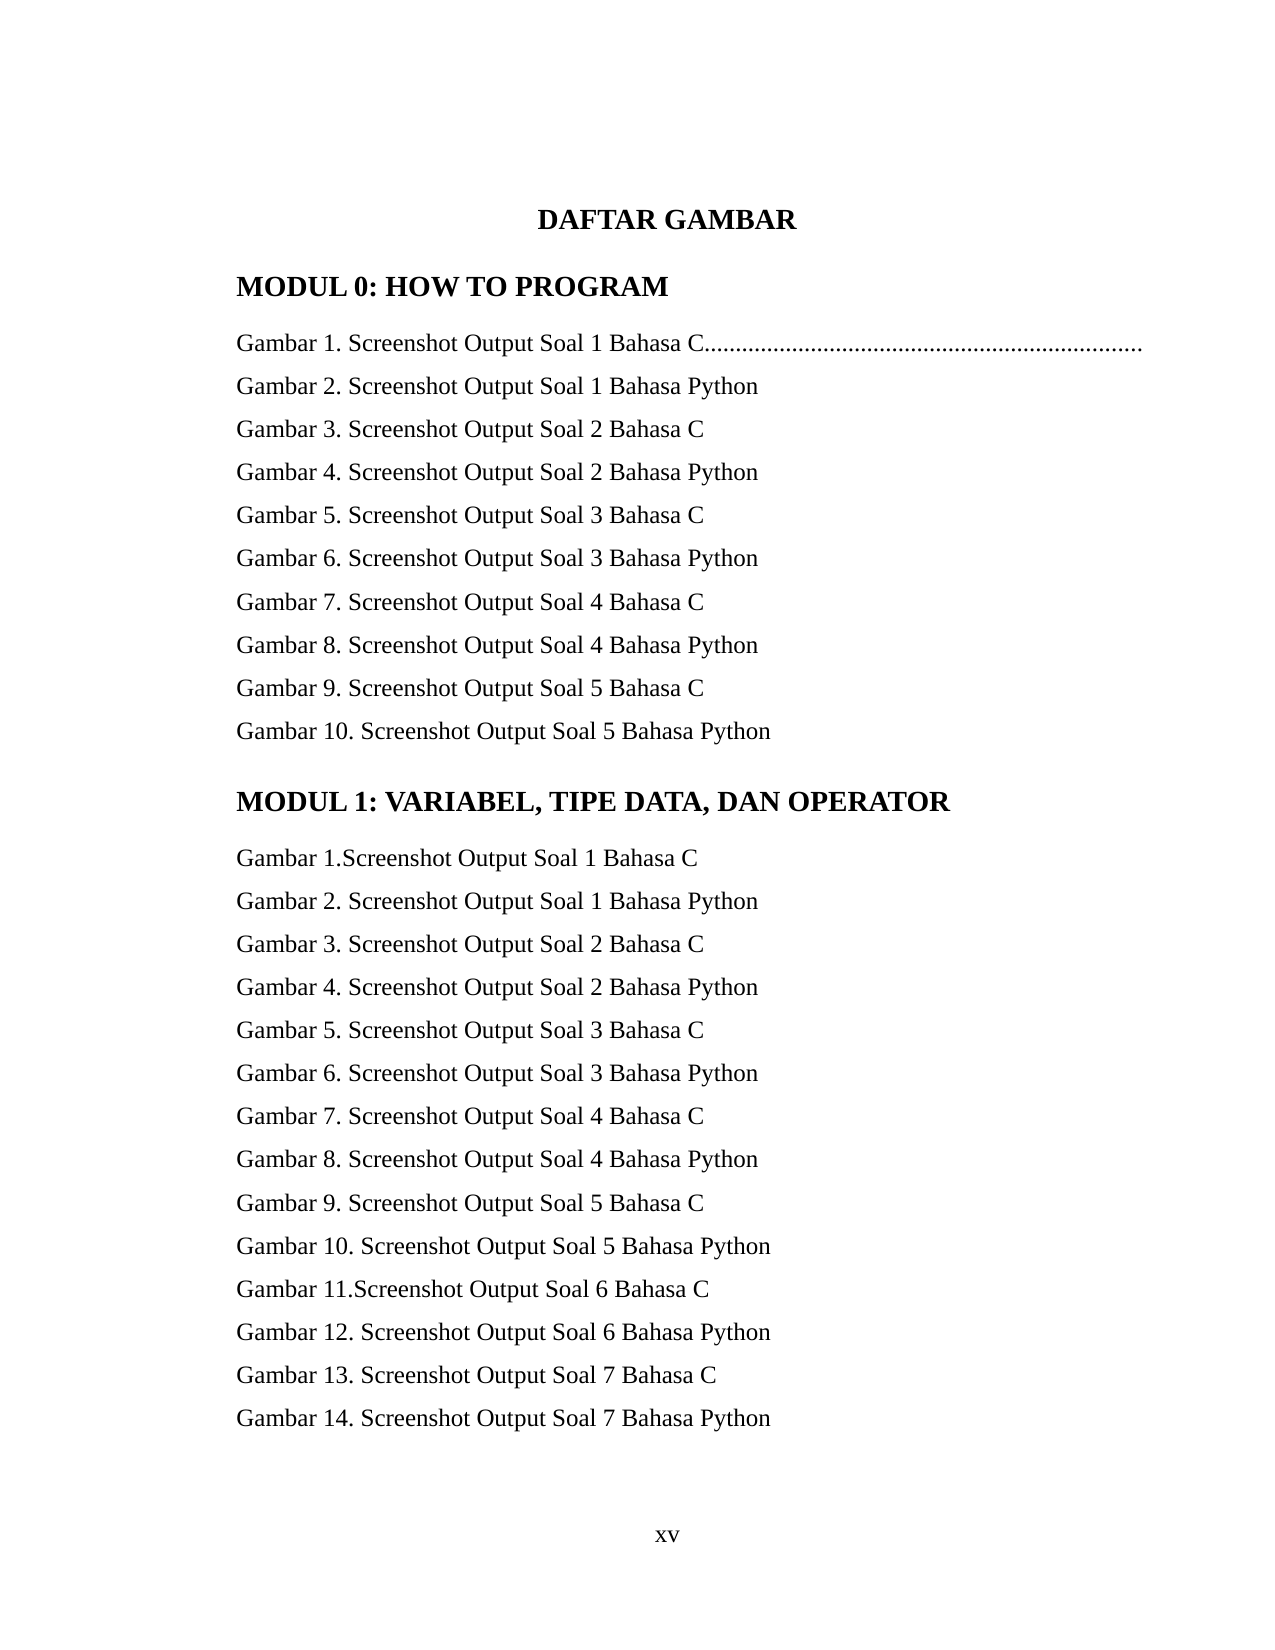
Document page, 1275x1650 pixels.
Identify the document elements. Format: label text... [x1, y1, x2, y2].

text MODUL 1: VARIABEL, TIPE DATA, DAN OPERATOR [236, 784, 1098, 818]
text Gambar 7. Screenshot Output Soal 4 Bahasa C 11 [236, 587, 1098, 615]
text Gambar 2. Screenshot Output Soal 1 Bahasa Python 17 [236, 886, 1098, 914]
text Gambar 3. Screenshot Output Soal 2 Bahasa C 21 [236, 929, 1098, 958]
text Gambar 14. Screenshot Output Soal 7 Bahasa Python 51 [236, 1403, 1098, 1432]
text Gambar 8. Screenshot Output Soal 4 Bahasa Python 32 [236, 1144, 1098, 1173]
text Gambar 11.Screenshot Output Soal 6 Bahasa C 43 [236, 1274, 1098, 1303]
text Gambar 1.Screenshot Output Soal 1 Bahasa C 17 [236, 843, 1098, 871]
text Gambar 1. Screenshot Output Soal 1 Bahasa C 2 [236, 328, 1098, 357]
text MODUL 0: HOW TO PROGRAM [236, 269, 1098, 303]
text Gambar 5. Screenshot Output Soal 3 Bahasa C 8 [236, 500, 1098, 529]
text Gambar 12. Screenshot Output Soal 6 Bahasa Python 43 [236, 1317, 1098, 1346]
subtitle DAFTAR GAMBAR [236, 202, 1098, 269]
text Gambar 5. Screenshot Output Soal 3 Bahasa C 26 [236, 1015, 1098, 1044]
text Gambar 10. Screenshot Output Soal 5 Bahasa Python 38 [236, 1231, 1098, 1259]
text Gambar 10. Screenshot Output Soal 5 Bahasa Python 14 [236, 716, 1098, 745]
text Gambar 8. Screenshot Output Soal 4 Bahasa Python 11 [236, 630, 1098, 658]
text Gambar 6. Screenshot Output Soal 3 Bahasa Python 26 [236, 1058, 1098, 1087]
text Gambar 9. Screenshot Output Soal 5 Bahasa C 14 [236, 673, 1098, 702]
text Gambar 4. Screenshot Output Soal 2 Bahasa Python 21 [236, 972, 1098, 1001]
text Gambar 3. Screenshot Output Soal 2 Bahasa C 5 [236, 414, 1098, 443]
text Gambar 9. Screenshot Output Soal 5 Bahasa C 38 [236, 1188, 1098, 1216]
text Gambar 2. Screenshot Output Soal 1 Bahasa Python 2 [236, 371, 1098, 400]
text Gambar 6. Screenshot Output Soal 3 Bahasa Python 8 [236, 543, 1098, 572]
text Gambar 7. Screenshot Output Soal 4 Bahasa C 32 [236, 1101, 1098, 1130]
text Gambar 13. Screenshot Output Soal 7 Bahasa C 51 [236, 1360, 1098, 1389]
text Gambar 4. Screenshot Output Soal 2 Bahasa Python 5 [236, 457, 1098, 486]
